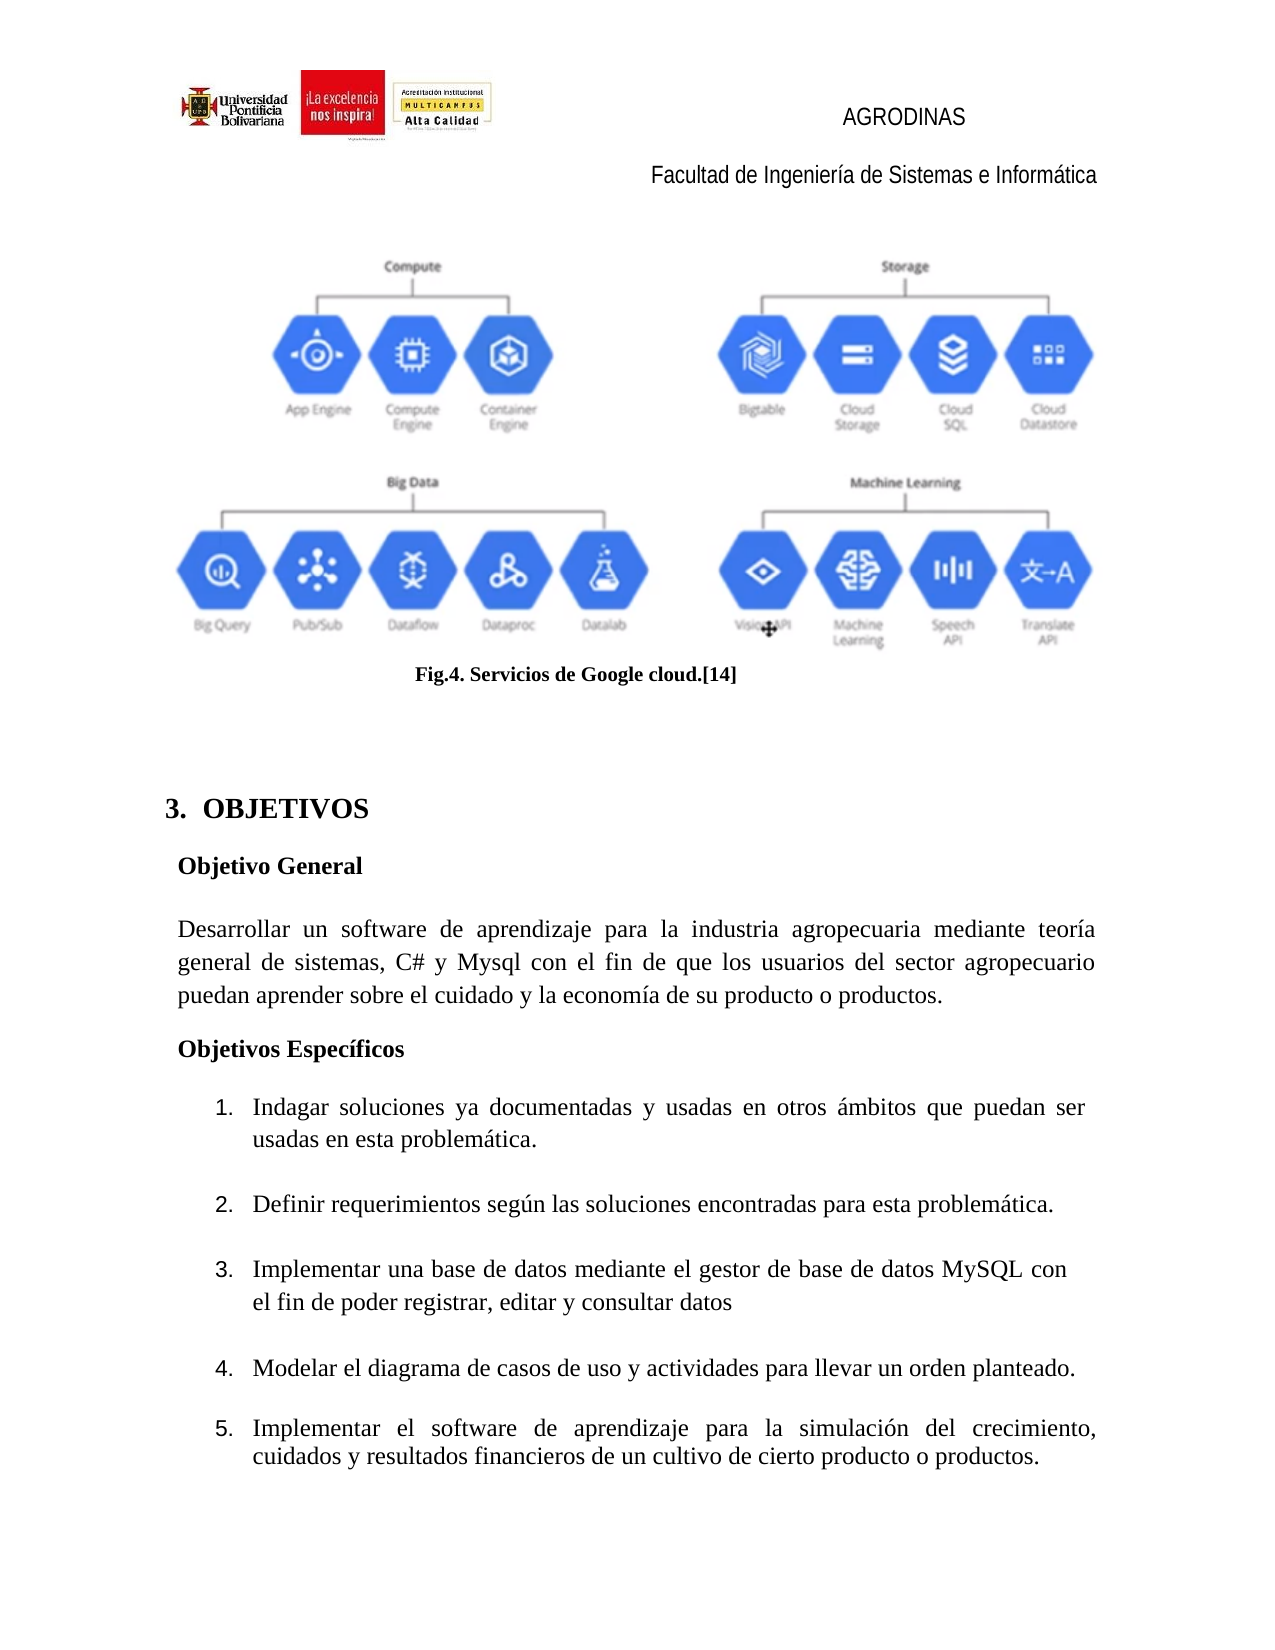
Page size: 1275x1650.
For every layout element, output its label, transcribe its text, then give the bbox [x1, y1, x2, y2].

text Desarrollar un software de aprendizaje para la industria agropecuaria mediante teoría general de sistemas, C# y Mysql con el fin de que los usuarios del sector agropecuario puedan aprender sobre el cuidado y la economía de su producto o productos. [177, 914, 1097, 1009]
subtitle OBJETIVOS [165, 791, 1110, 825]
text Fig.4. Servicios de Google cloud.[14] [165, 662, 987, 686]
list Definir requerimientos según las soluciones encontradas para esta problemática. [215, 1189, 1085, 1218]
picture [164, 218, 1111, 662]
text Objetivo General [177, 851, 1110, 880]
list Implementar el software de aprendizaje para la simulación del crecimiento, cuidados y resultados financieros de un cultivo de cierto producto o productos. [215, 1414, 1097, 1469]
list Implementar una base de datos mediante el gestor de base de datos MySQL con el fin de poder registrar, editar y consultar datos [215, 1254, 1068, 1315]
text Objetivos Específicos [177, 1034, 1110, 1062]
picture [172, 70, 497, 147]
list Indagar soluciones ya documentadas y usadas en otros ámbitos que puedan ser usadas en esta problemática. [215, 1092, 1085, 1153]
list Modelar el diagrama de casos de uso y actividades para llevar un orden planteado. [215, 1353, 1110, 1383]
